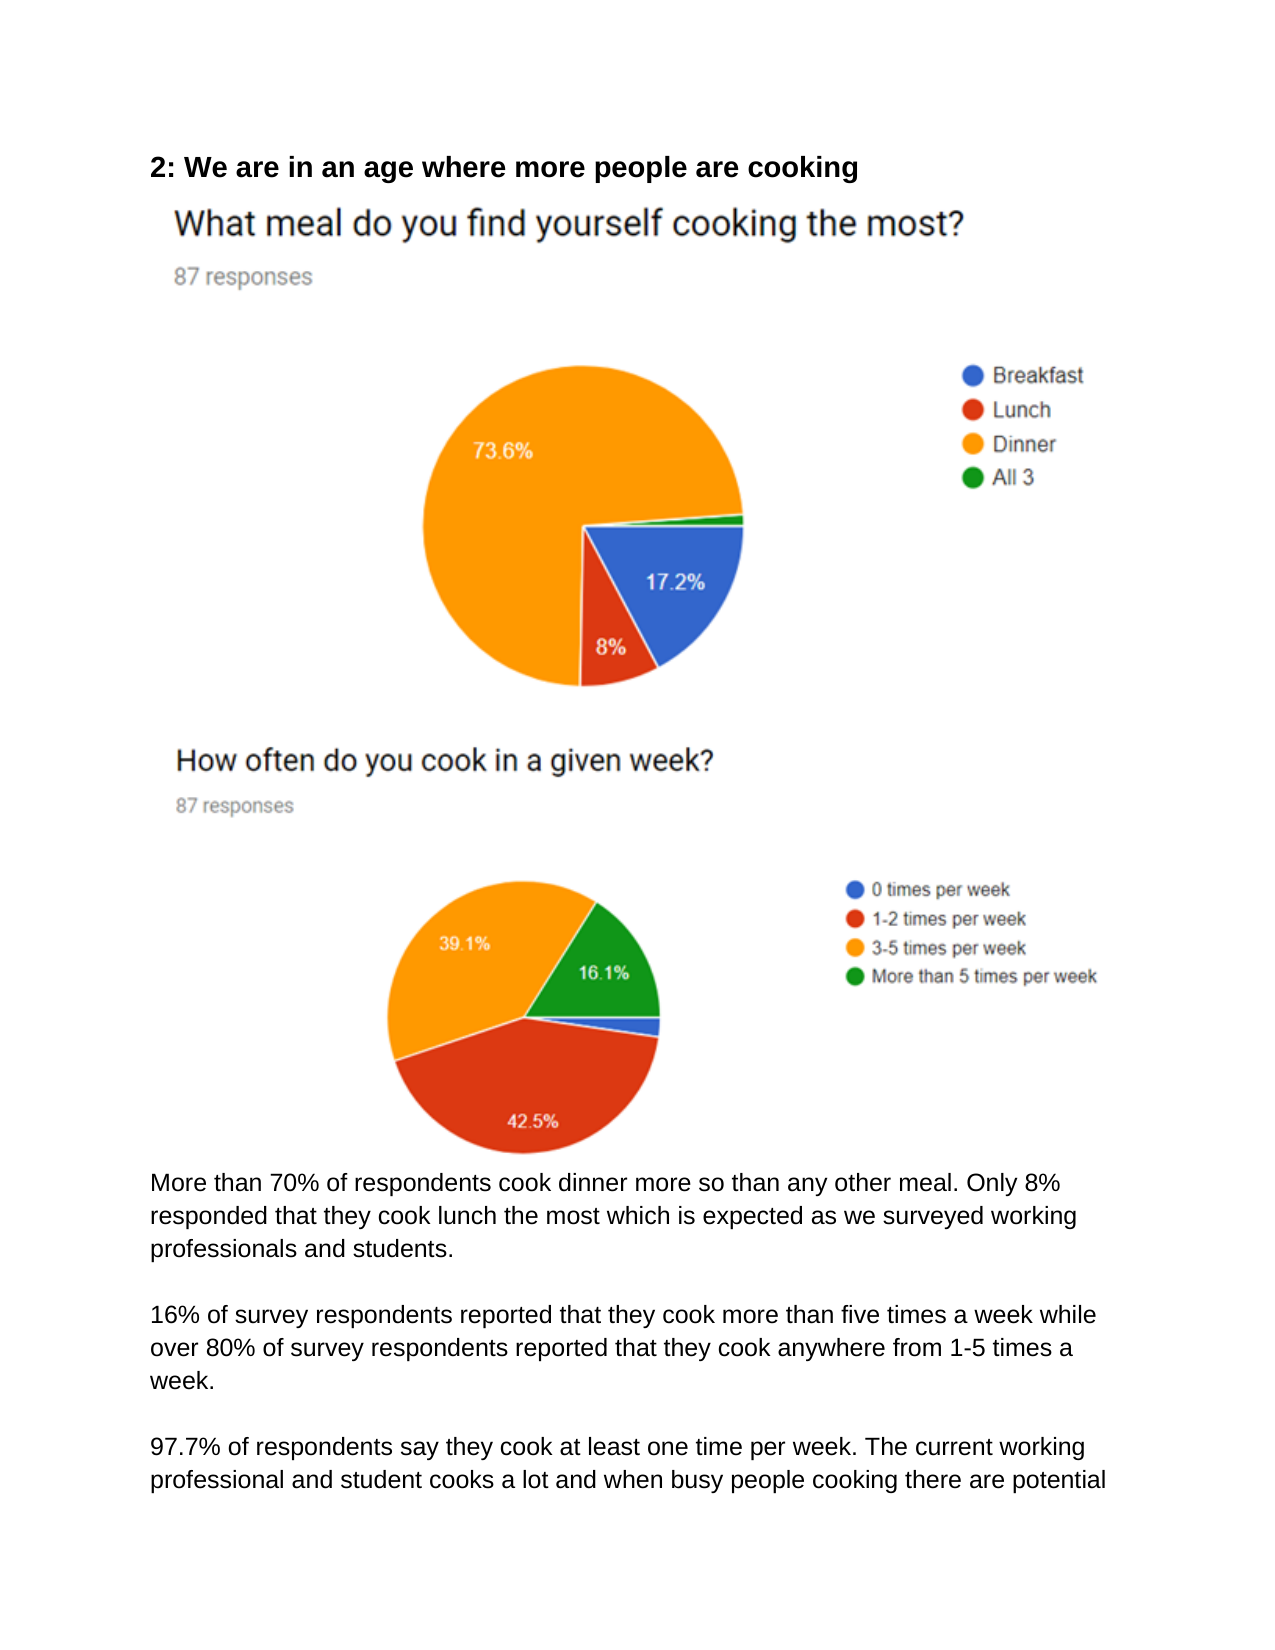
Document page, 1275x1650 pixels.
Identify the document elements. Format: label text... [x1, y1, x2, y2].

picture [150, 725, 1125, 1164]
text More than 70% of respondents cook dinner more so than any other meal. Only 8% responded that they cook lunch the most which is expected as we surveyed working professionals and students. [150, 1168, 1125, 1263]
picture [150, 187, 1125, 721]
text 2: We are in an age where more people are cooking [150, 150, 1125, 187]
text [150, 1432, 1125, 1494]
text 16% of survey respondents reported that they cook more than five times a week while over 80% of survey respondents reported that they cook anywhere from 1-5 times a week. [150, 1300, 1125, 1395]
